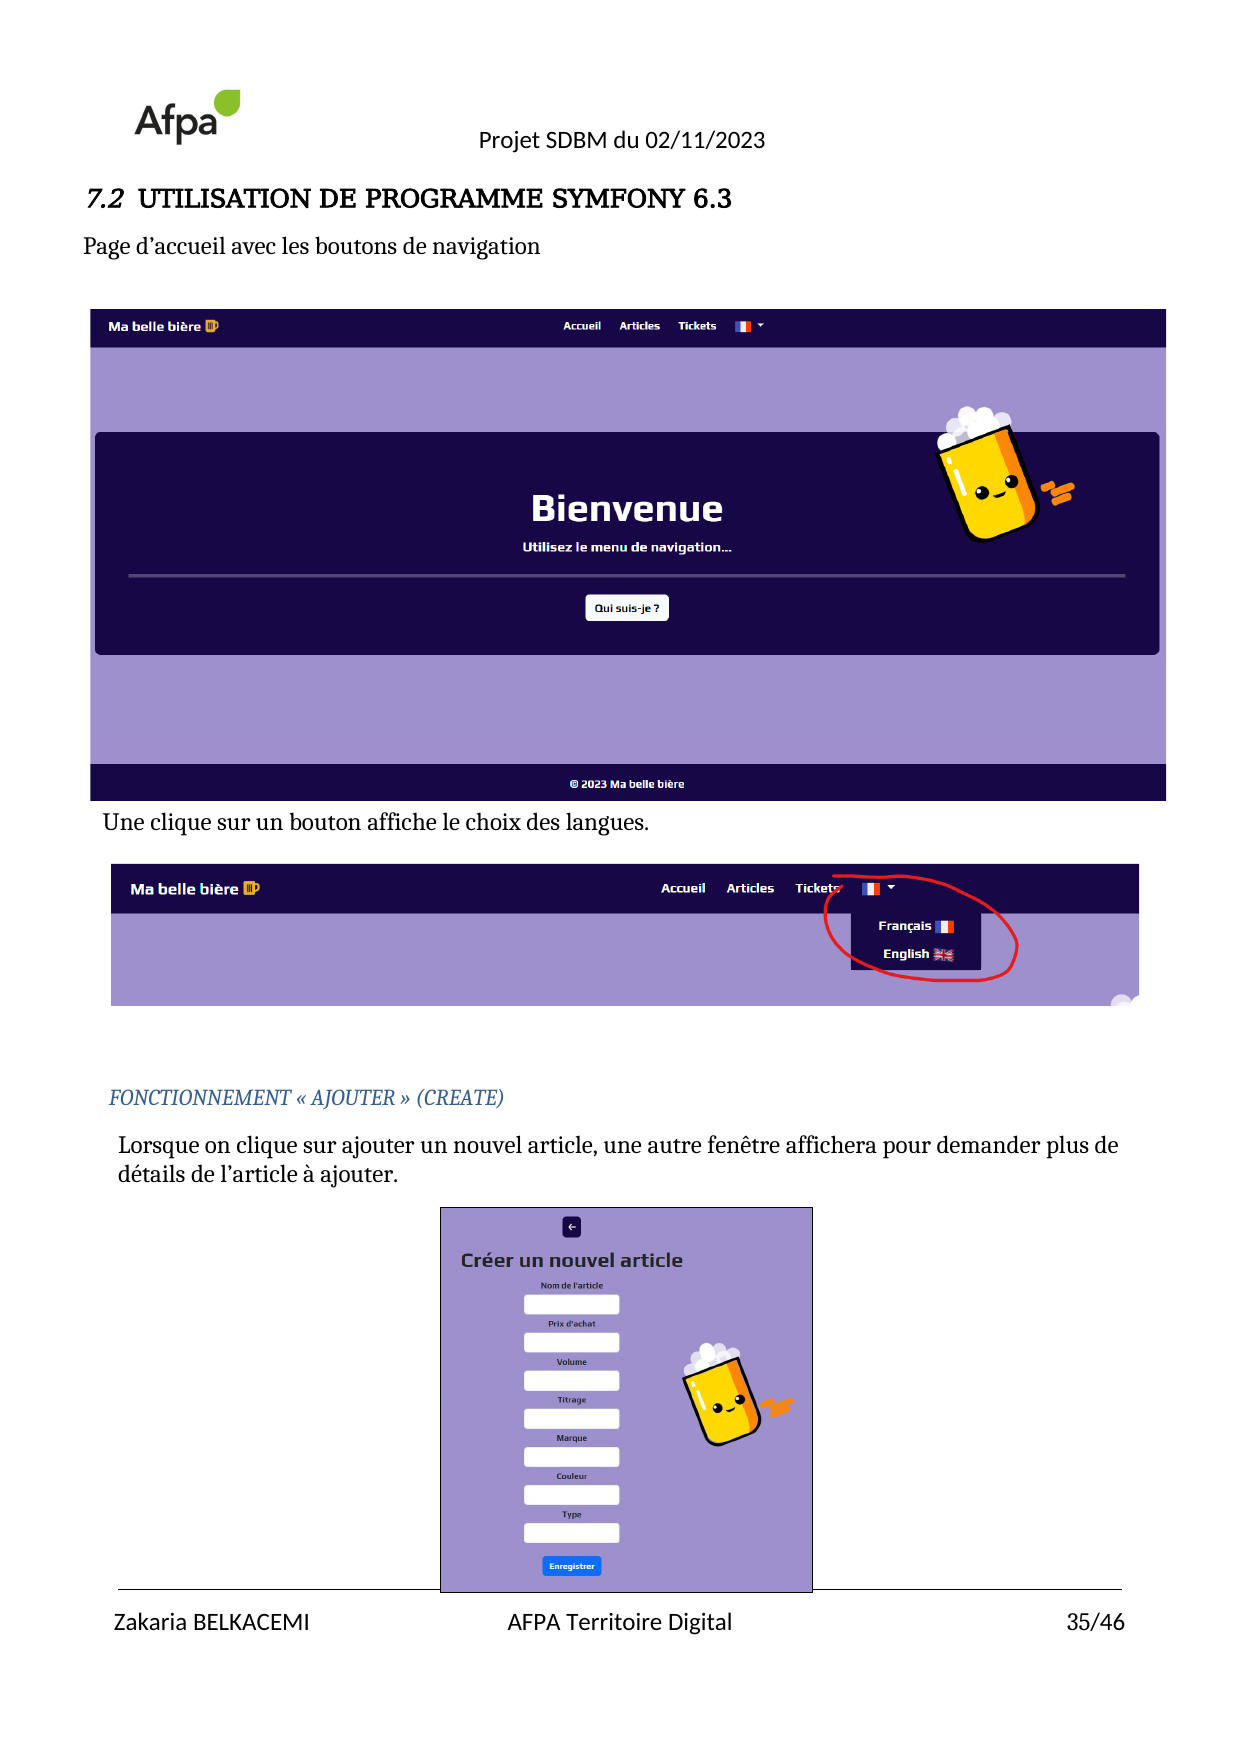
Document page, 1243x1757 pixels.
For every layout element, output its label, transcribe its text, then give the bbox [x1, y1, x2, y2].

text FONCTIONNEMENT « AJOUTER » (CREATE) [108, 1085, 1243, 1111]
picture [90, 309, 1167, 801]
picture [132, 84, 241, 148]
text Lorsque on clique sur ajouter un nouvel article, une autre fenêtre affichera pour demander plus de détails de l’article à ajouter. [118, 1131, 1167, 1188]
subtitle UTILISATION DE PROGRAMME SYMFONY 6.3 [83, 182, 1243, 212]
picture [111, 863, 1140, 1006]
text Page d’accueil avec les boutons de navigation [83, 232, 1243, 261]
picture [441, 1208, 812, 1592]
